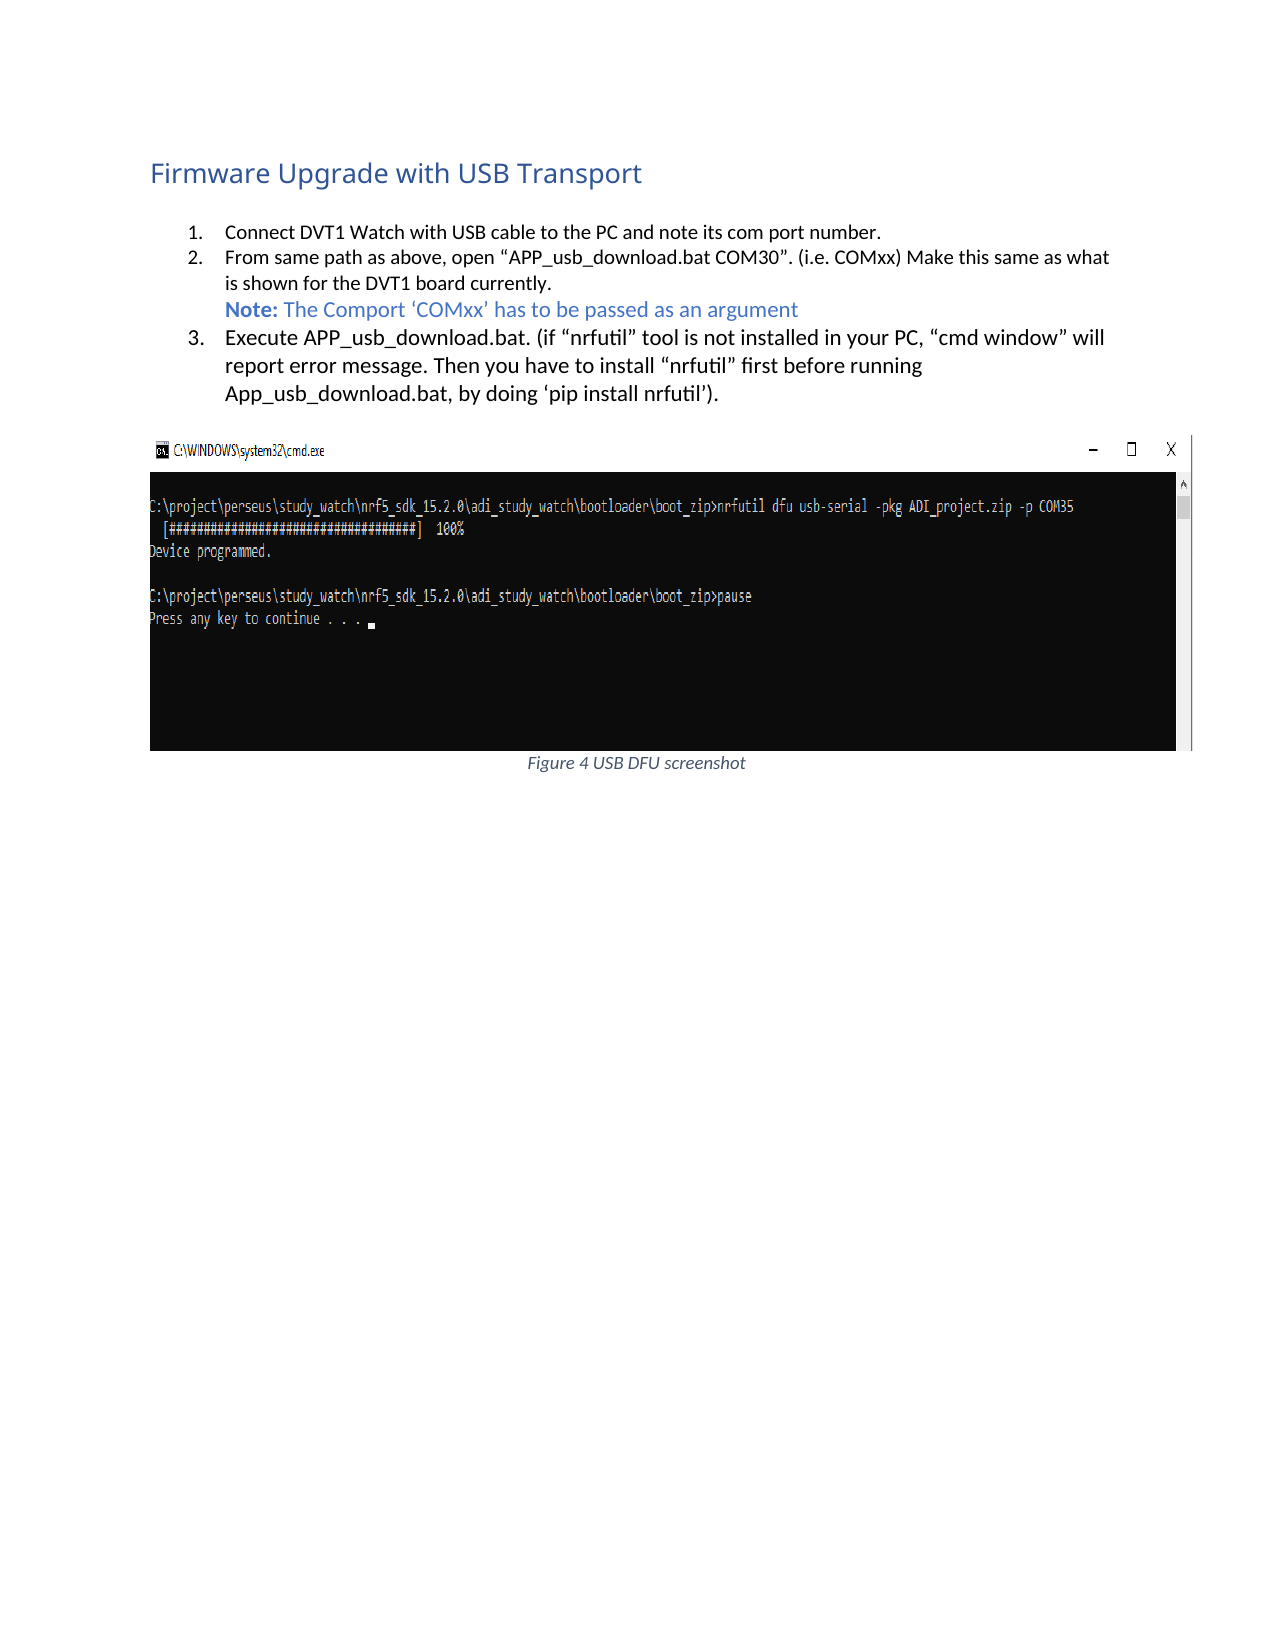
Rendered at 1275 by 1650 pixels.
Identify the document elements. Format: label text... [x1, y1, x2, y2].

list Execute APP_usb_download.bat. (if “nrfutil” tool is not installed in your PC, “cmd window” will report error message. Then you have to install “nrfutil” first before running App_usb_download.bat, by doing ‘pip install nrfutil’). [187, 323, 1125, 407]
picture [150, 435, 1193, 751]
text Note: The Comport ‘COMxx’ has to be passed as an argument [225, 295, 1125, 323]
list From same path as above, open “APP_usb_download.bat COM30”. (i.e. COMxx) Make this same as what is shown for the DVT1 board currently. [187, 244, 1125, 295]
subtitle Firmware Upgrade with USB Transport [150, 154, 1125, 191]
list Connect DVT1 Watch with USB cable to the PC and note its com port number. [187, 219, 1125, 244]
